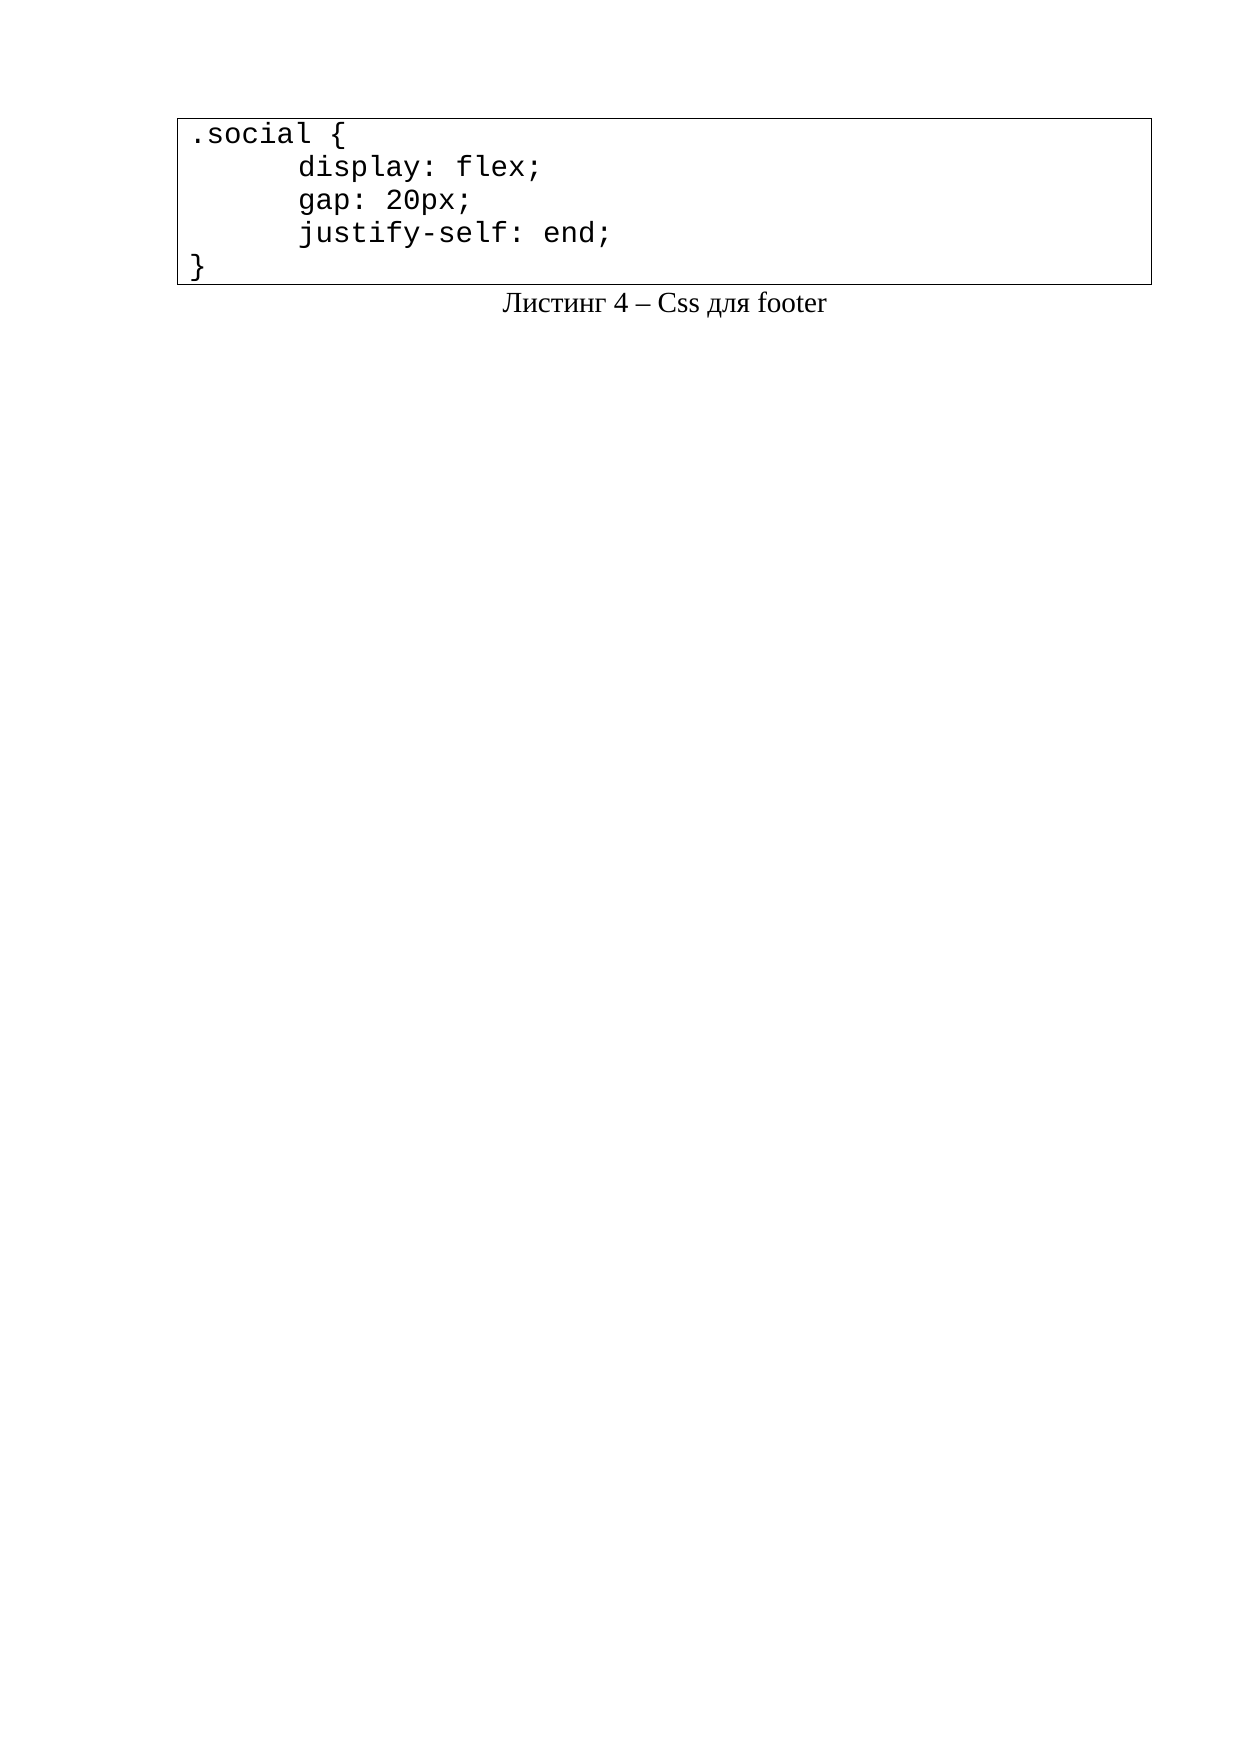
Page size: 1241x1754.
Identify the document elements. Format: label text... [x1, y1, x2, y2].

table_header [178, 119, 1151, 284]
text Листинг 4 – Css для footer [177, 285, 1152, 319]
